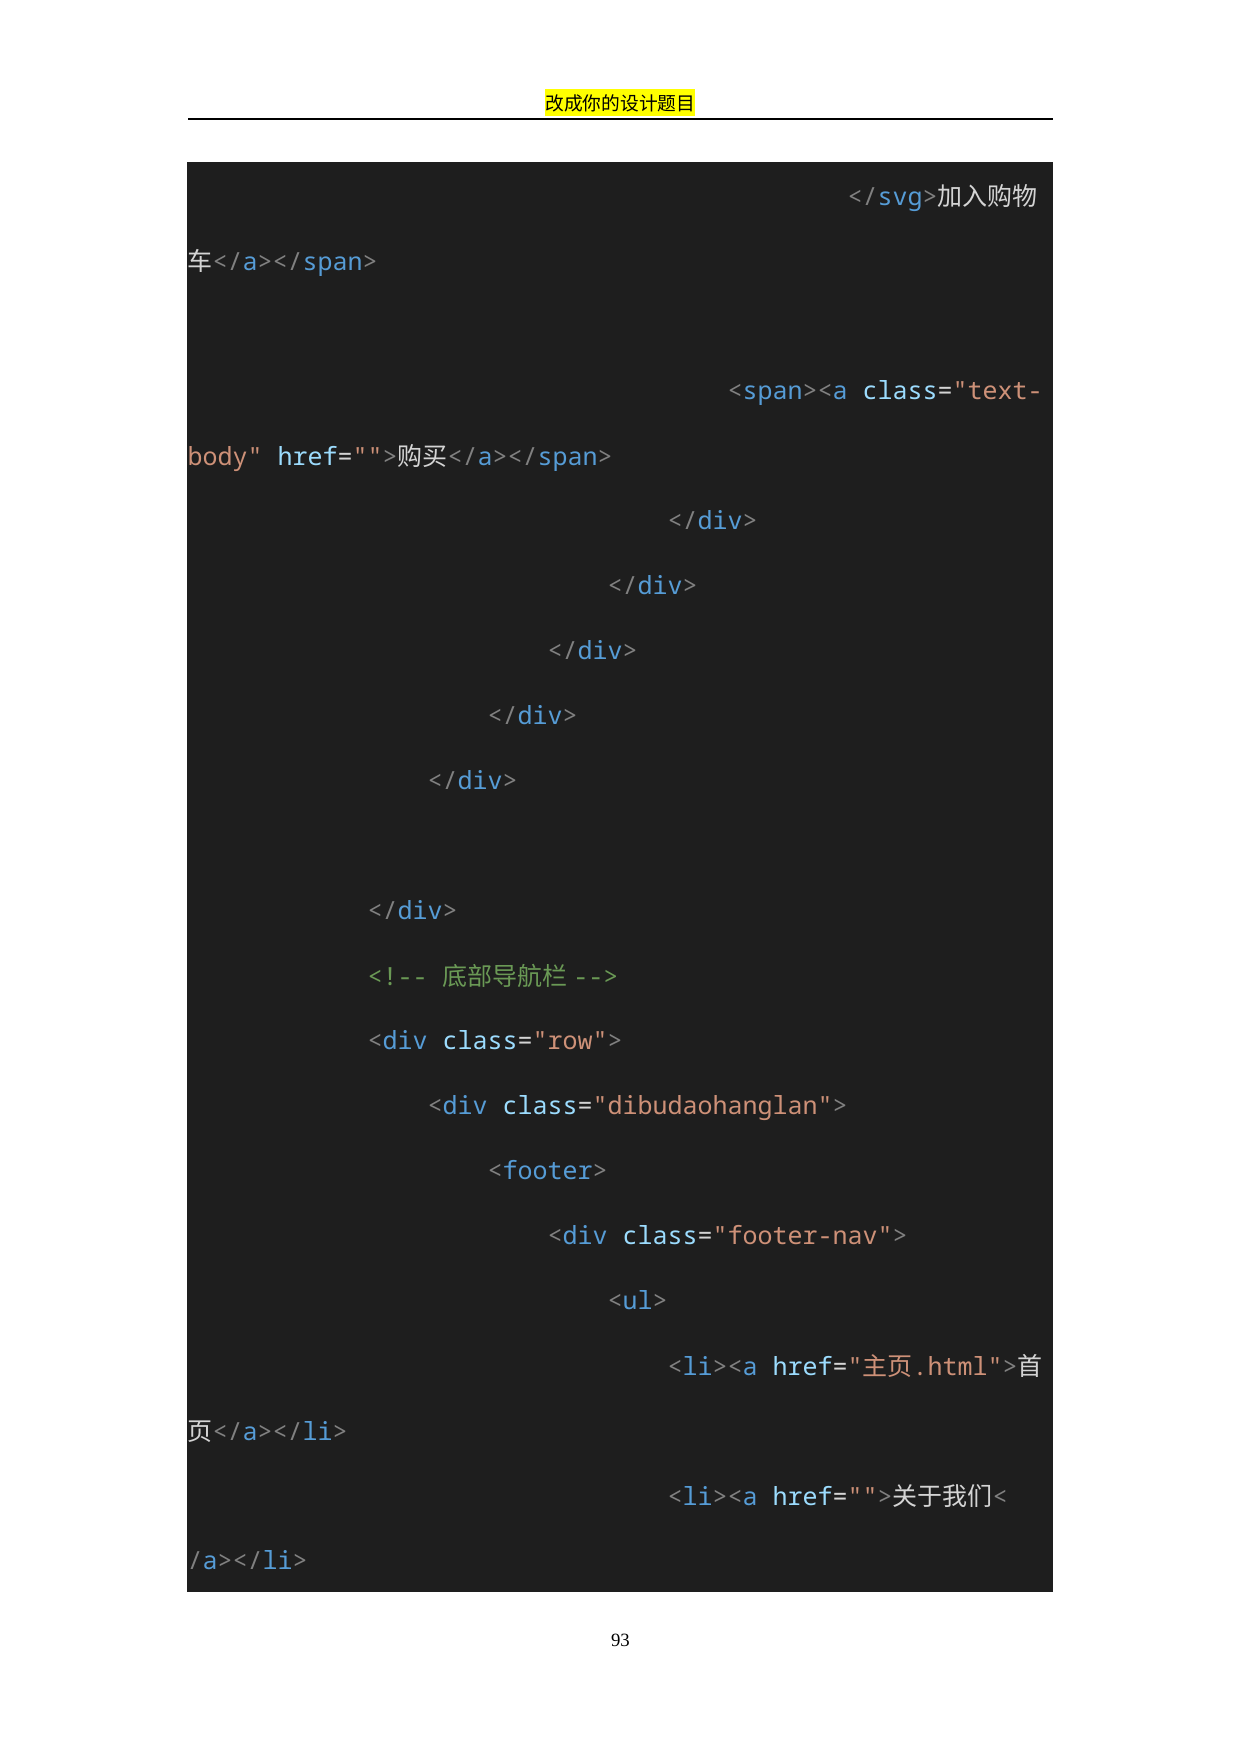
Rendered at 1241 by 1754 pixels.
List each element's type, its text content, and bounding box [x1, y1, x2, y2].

text </div> [187, 617, 1053, 682]
text <div class="row"> [187, 1007, 1053, 1072]
text <footer> [187, 1137, 1053, 1202]
text <ul> [187, 1267, 1053, 1332]
text </div> [187, 487, 1053, 552]
text <li><a href="">关于我们</a></li> [187, 1462, 1053, 1592]
text </div> [187, 877, 1053, 942]
text </div> [187, 552, 1053, 617]
text </div> [187, 747, 1053, 812]
text </div> [187, 682, 1053, 747]
text <div class="footer-nav"> [187, 1202, 1053, 1267]
text <div class="dibudaohanglan"> [187, 1072, 1053, 1137]
text <!-- 底部导航栏 --> [187, 942, 1053, 1007]
text <span><a class="text-body" href="">购买</a></span> [187, 357, 1053, 487]
text </svg>加入购物车</a></span> [187, 162, 1053, 292]
text <li><a href="主页.html">首页</a></li> [187, 1332, 1053, 1462]
